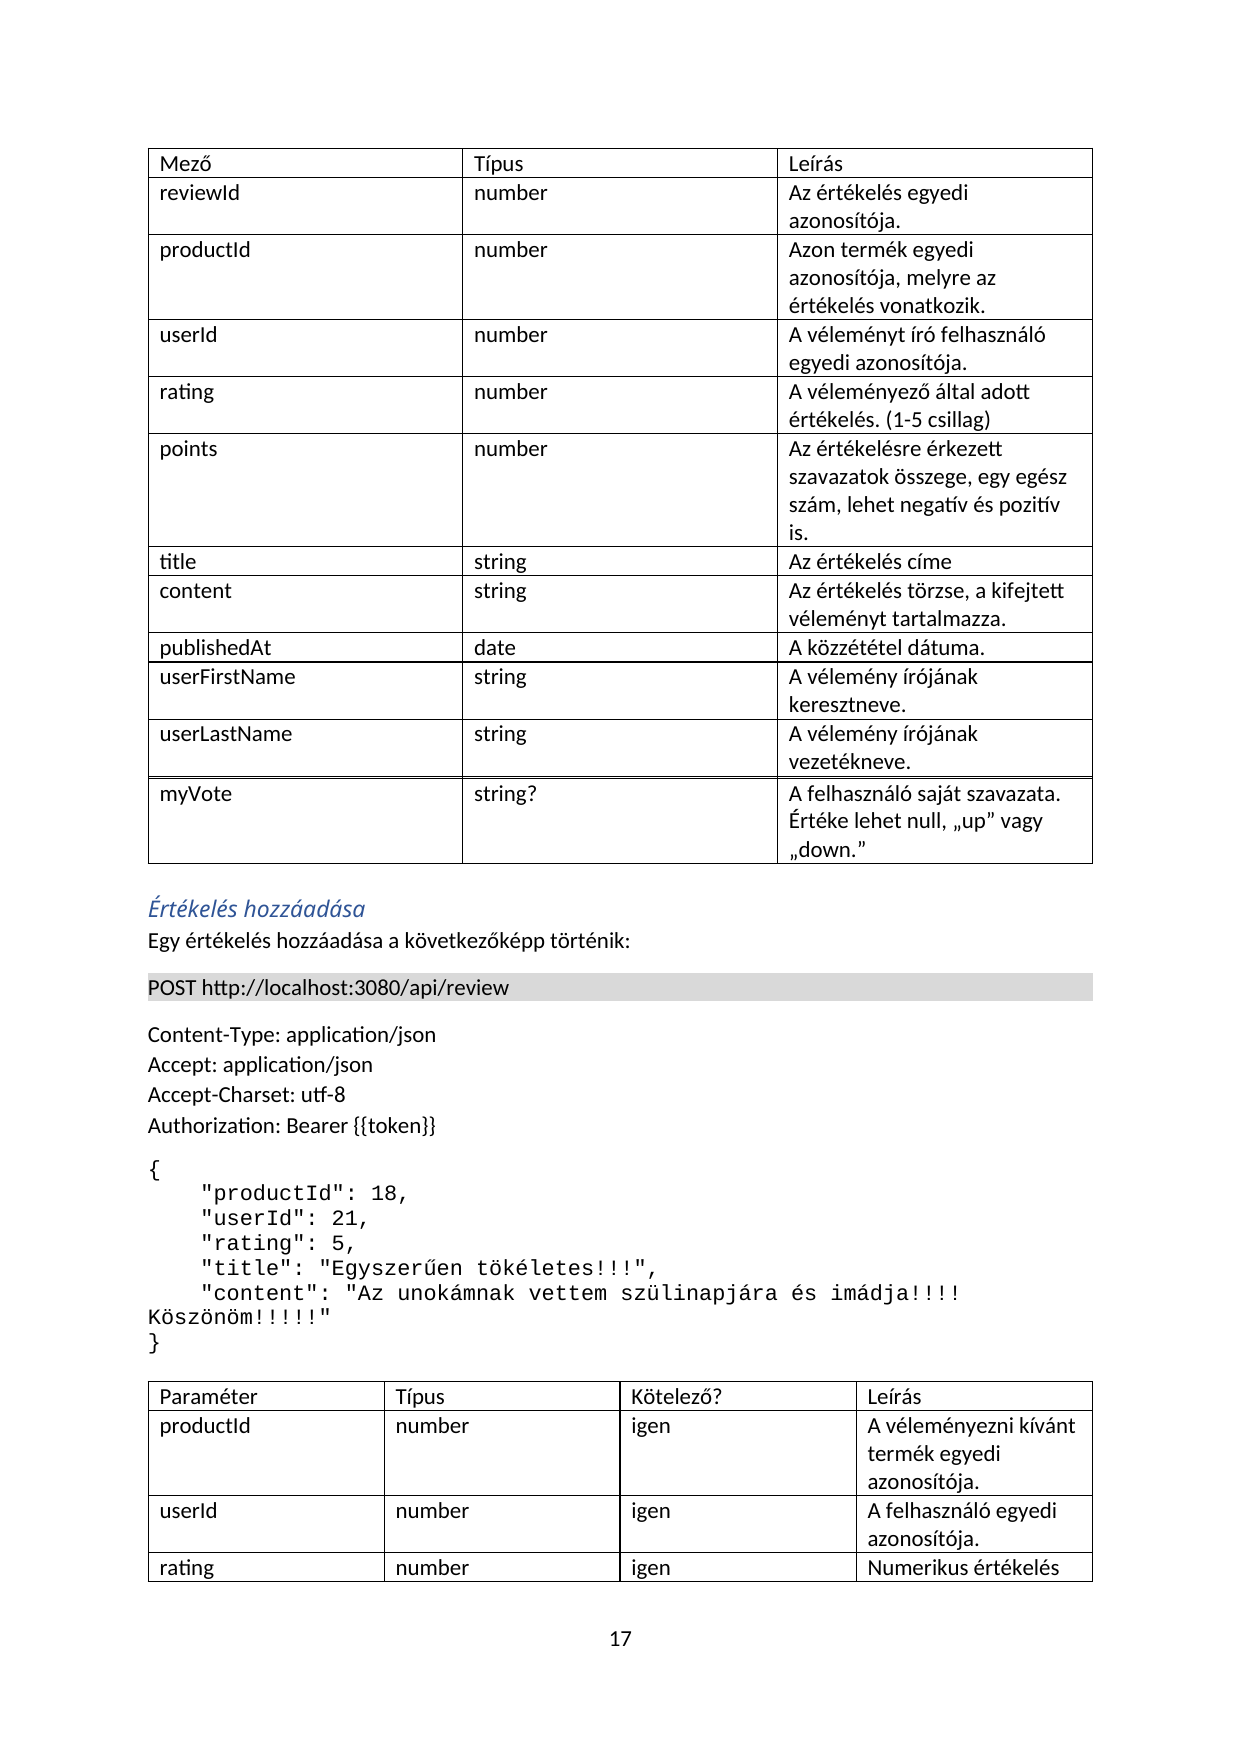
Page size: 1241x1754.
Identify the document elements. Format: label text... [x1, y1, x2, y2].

table_cell Az értékelésre érkezett szavazatok összege, egy egész szám, lehet negatív és pozitív is. [778, 434, 1092, 546]
table_cell Azon termék egyedi azonosítója, melyre az értékelés vonatkozik. [778, 235, 1092, 319]
table_cell string [463, 547, 777, 575]
subtitle Értékelés hozzáadása [148, 893, 1093, 924]
table_cell myVote [149, 779, 462, 863]
table_cell string? [463, 779, 777, 863]
text "userId": 21, [148, 1207, 1093, 1232]
text } [148, 1331, 1093, 1356]
table_header Típus [385, 1382, 619, 1410]
text "content": "Az unokámnak vettem szülinapjára és imádja!!!! Köszönöm!!!!!" [148, 1282, 1093, 1331]
table_cell A felhasználó saját szavazata. Értéke lehet null, „up” vagy „down.” [778, 779, 1092, 863]
table_cell number [463, 178, 777, 234]
table_cell reviewId [149, 178, 462, 234]
table_cell A vélemény írójának vezetékneve. [778, 720, 1092, 776]
table_cell rating [149, 1553, 384, 1581]
table_cell number [463, 320, 777, 376]
text Egy értékelés hozzáadása a következőképp történik: [148, 926, 1093, 954]
table_cell A közzététel dátuma. [778, 633, 1092, 661]
table_cell title [149, 547, 462, 575]
table_cell igen [621, 1411, 856, 1495]
table_header Leírás [857, 1382, 1092, 1410]
table_cell date [463, 633, 777, 661]
table_cell A vélemény írójának keresztneve. [778, 663, 1092, 718]
table_cell number [385, 1553, 619, 1581]
table_cell userFirstName [149, 663, 462, 718]
table_header Leírás [778, 149, 1092, 177]
table_cell points [149, 434, 462, 546]
table_cell string [463, 576, 777, 632]
table_cell number [385, 1496, 619, 1552]
table_cell number [385, 1411, 619, 1495]
table_cell A véleményezni kívánt termék egyedi azonosítója. [857, 1411, 1092, 1495]
table_cell string [463, 663, 777, 718]
table_cell rating [149, 377, 462, 433]
table_cell Az értékelés egyedi azonosítója. [778, 178, 1092, 234]
table_header Kötelező? [621, 1382, 856, 1410]
text "rating": 5, [148, 1232, 1093, 1257]
text POST http://localhost:3080/api/review [148, 973, 1093, 1001]
table_cell userLastName [149, 720, 462, 776]
table_cell number [463, 377, 777, 433]
table_cell string [463, 720, 777, 776]
table_cell A véleményt író felhasználó egyedi azonosítója. [778, 320, 1092, 376]
table_cell igen [621, 1553, 856, 1581]
table_cell A felhasználó egyedi azonosítója. [857, 1496, 1092, 1552]
text { [148, 1158, 1093, 1182]
table_header Mező [149, 149, 462, 177]
text Content-Type: application/json Accept: application/json Accept-Charset: utf-8 Authorization: Bearer {{token}} [148, 1020, 1093, 1139]
table_cell userId [149, 320, 462, 376]
table_cell content [149, 576, 462, 632]
table_cell number [463, 434, 777, 546]
table_cell publishedAt [149, 633, 462, 661]
table_cell Az értékelés címe [778, 547, 1092, 575]
table_cell number [463, 235, 777, 319]
table_header Típus [463, 149, 777, 177]
table_cell productId [149, 1411, 384, 1495]
table_header Paraméter [149, 1382, 384, 1410]
table_cell Az értékelés törzse, a kifejtett véleményt tartalmazza. [778, 576, 1092, 632]
table_cell A véleményező által adott értékelés. (1-5 csillag) [778, 377, 1092, 433]
text "productId": 18, [148, 1182, 1093, 1207]
table_cell productId [149, 235, 462, 319]
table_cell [857, 1553, 1092, 1581]
table_cell igen [621, 1496, 856, 1552]
text "title": "Egyszerűen tökéletes!!!", [148, 1257, 1093, 1282]
table_cell userId [149, 1496, 384, 1552]
